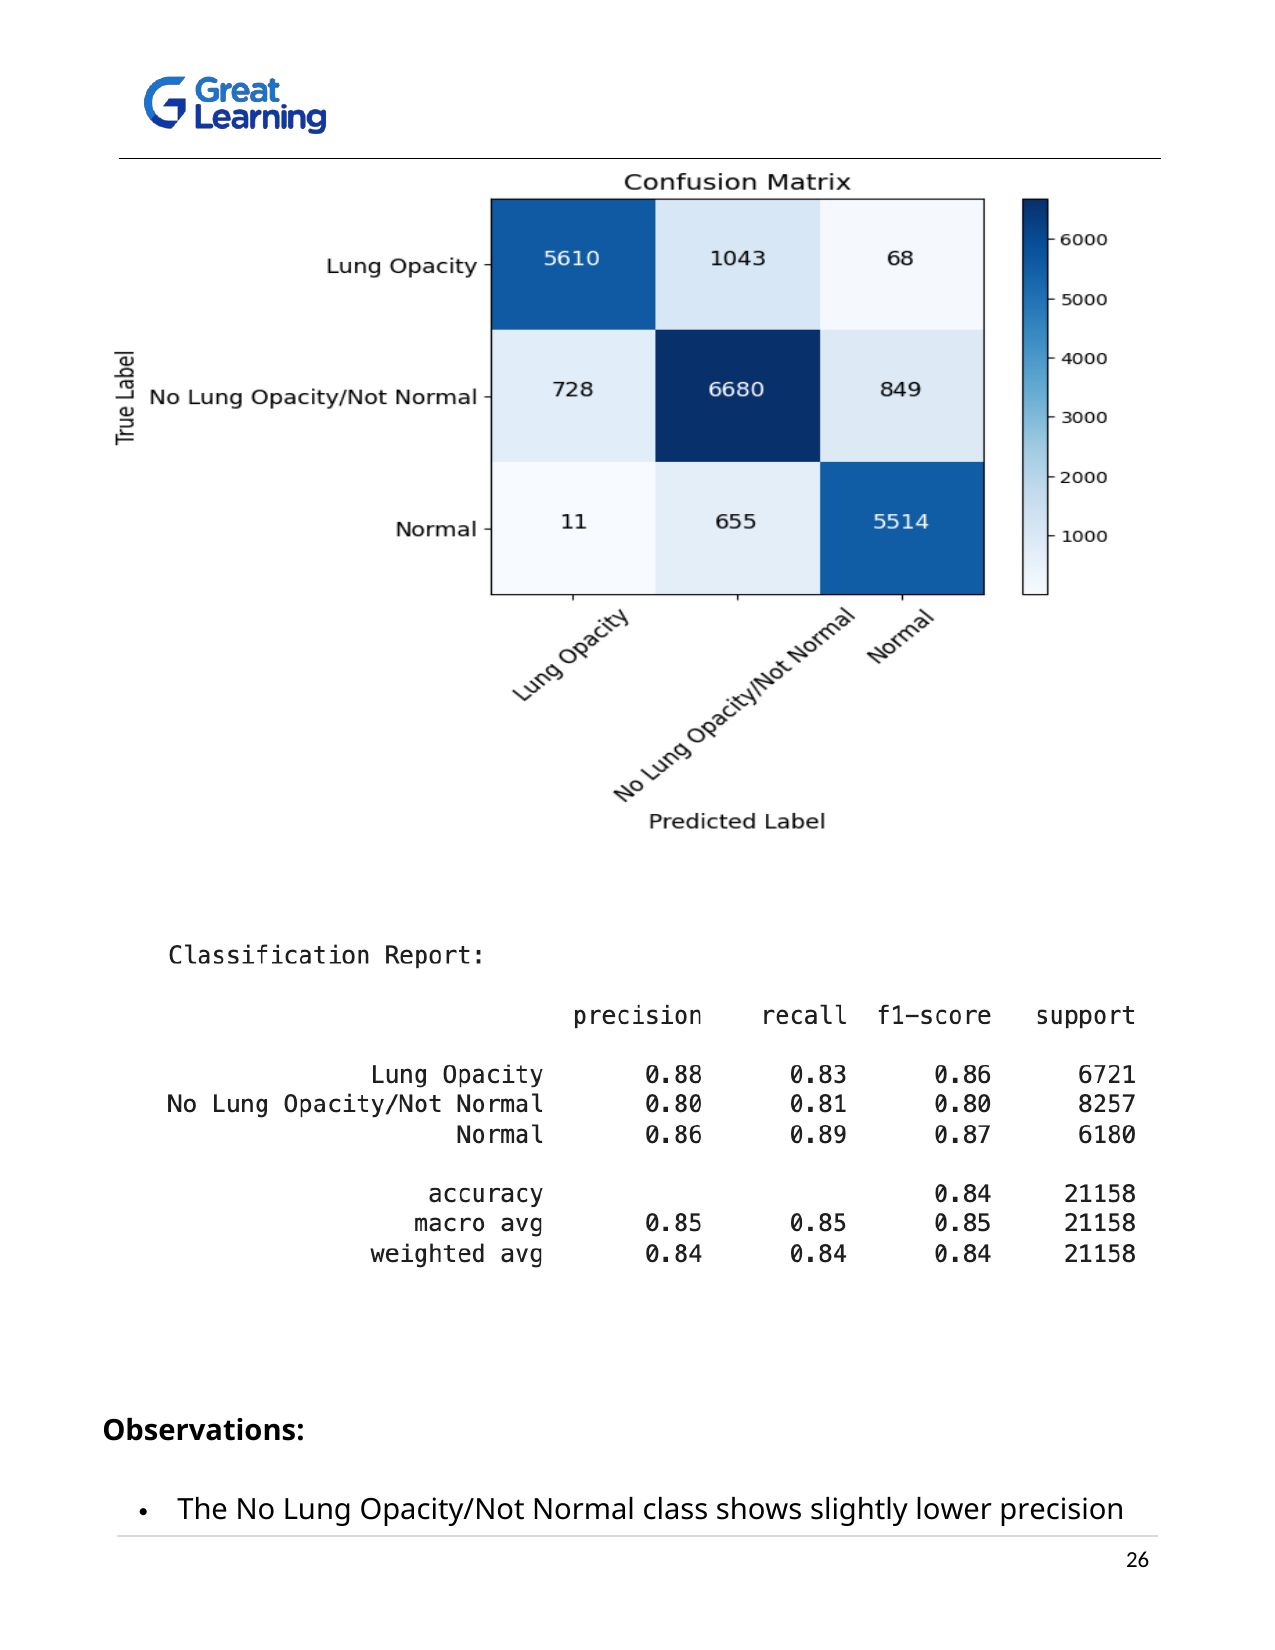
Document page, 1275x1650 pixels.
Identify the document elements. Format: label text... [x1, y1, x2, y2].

picture [131, 57, 340, 149]
list The No Lung Opacity/Not Normal class shows slightly lower precision and recall compared to the others. This could be due to: [139, 1488, 1177, 1528]
picture [102, 923, 1178, 1289]
text Observations: [102, 1409, 1177, 1449]
picture [102, 162, 1122, 843]
